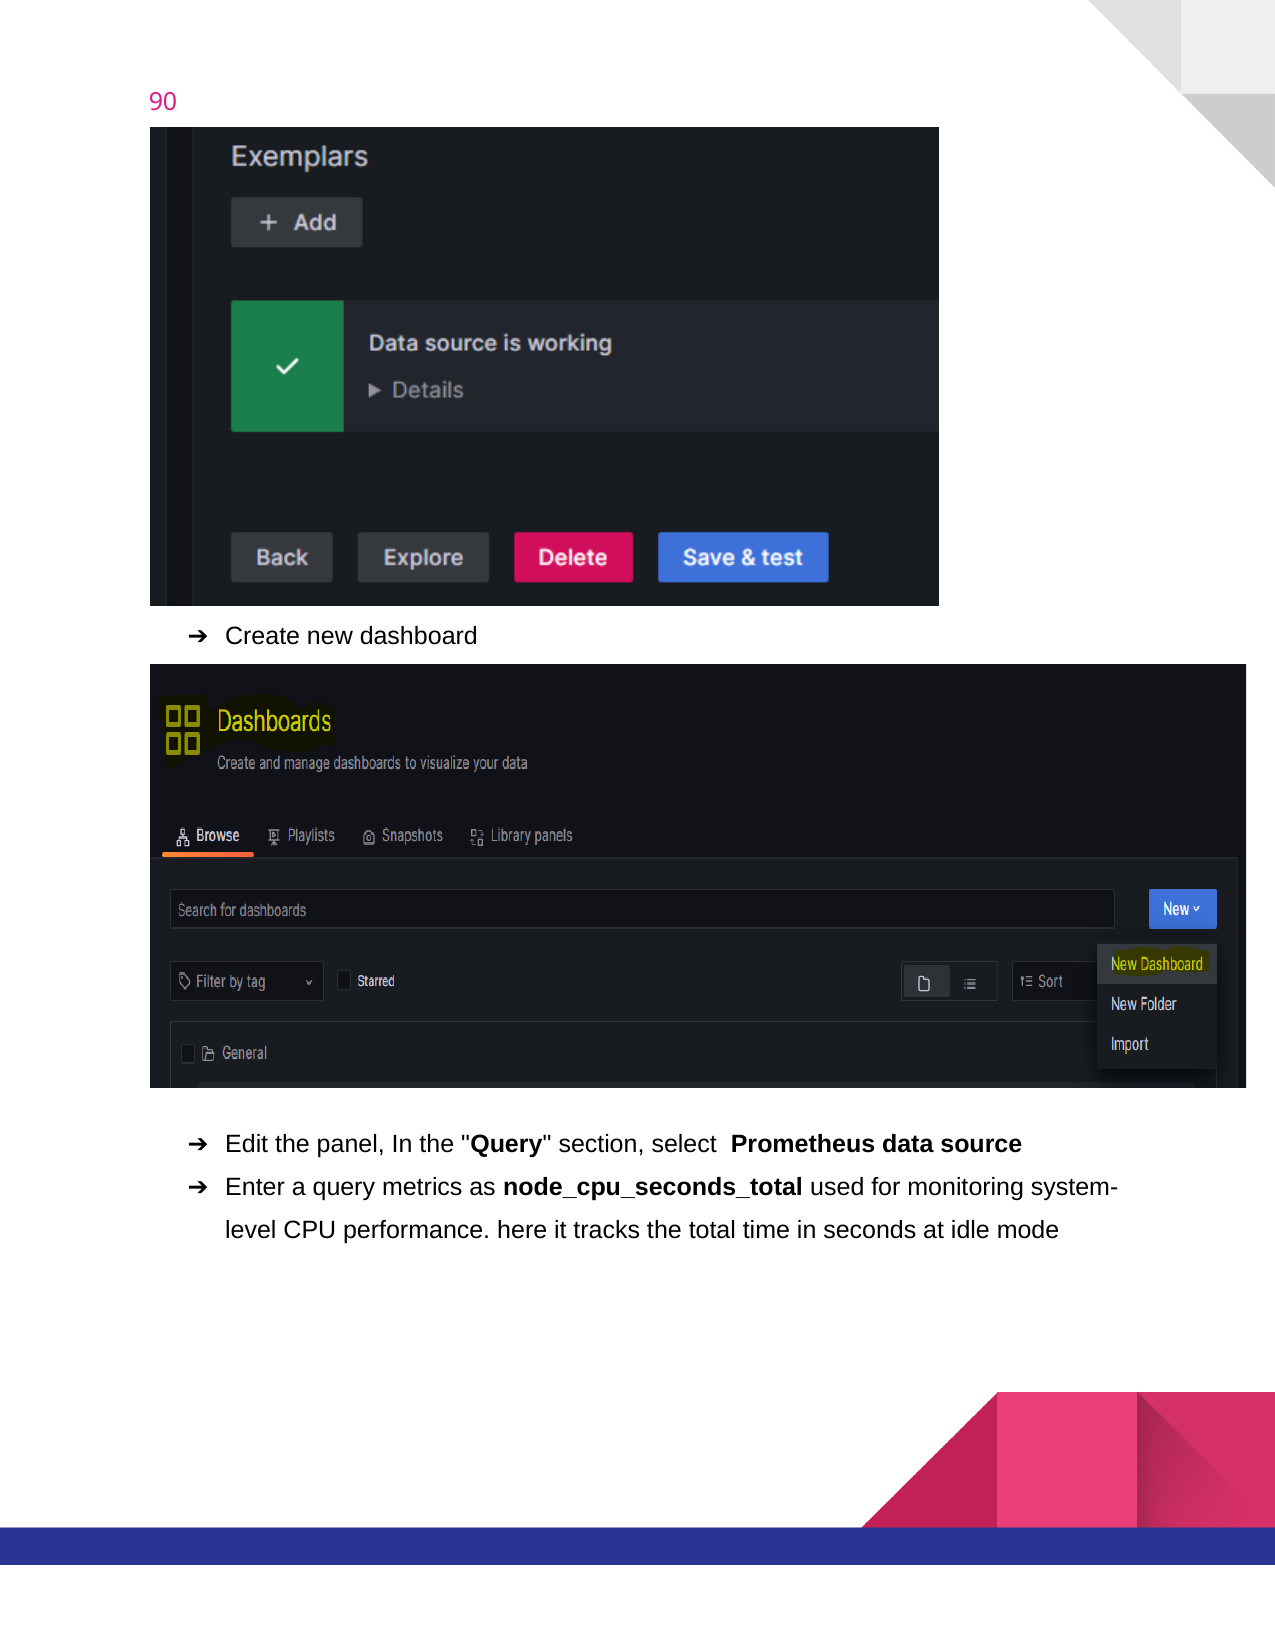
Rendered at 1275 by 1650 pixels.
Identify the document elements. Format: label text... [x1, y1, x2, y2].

picture [150, 127, 939, 606]
list Edit the panel, In the "Query" section, select Prometheus data source [187, 1128, 1125, 1157]
picture [0, 1390, 1275, 1565]
list Create new dashboard [187, 621, 1125, 650]
picture [150, 664, 1247, 1088]
list Enter a query metrics as node_cpu_seconds_total used for monitoring system-level CPU performance. here it tracks the total time in seconds at idle mode [187, 1172, 1125, 1243]
picture [1087, 0, 1275, 188]
